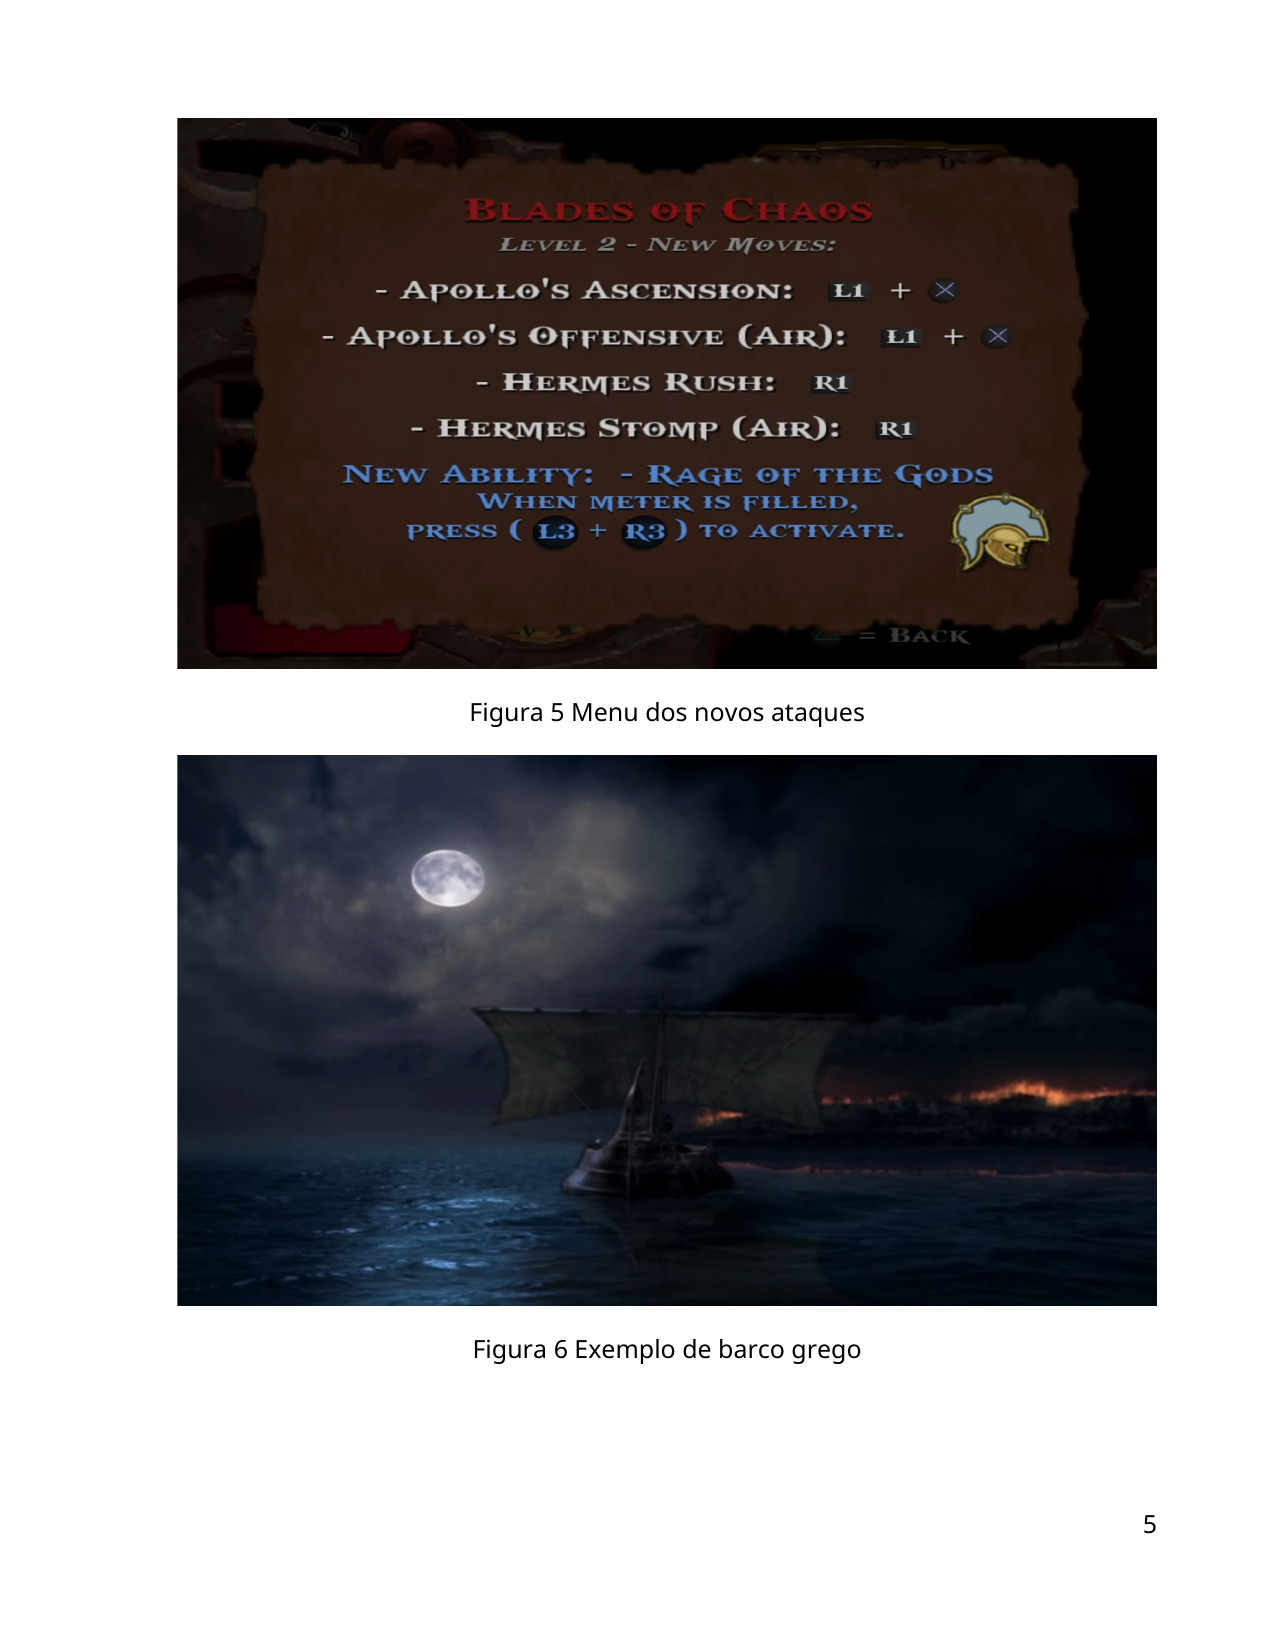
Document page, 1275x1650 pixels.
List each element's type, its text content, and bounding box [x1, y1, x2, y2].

text Figura 5 Menu dos novos ataques [177, 695, 1157, 729]
picture [177, 755, 1157, 1306]
picture [177, 118, 1157, 669]
text Figura 6 Exemplo de barco grego [177, 1331, 1157, 1365]
